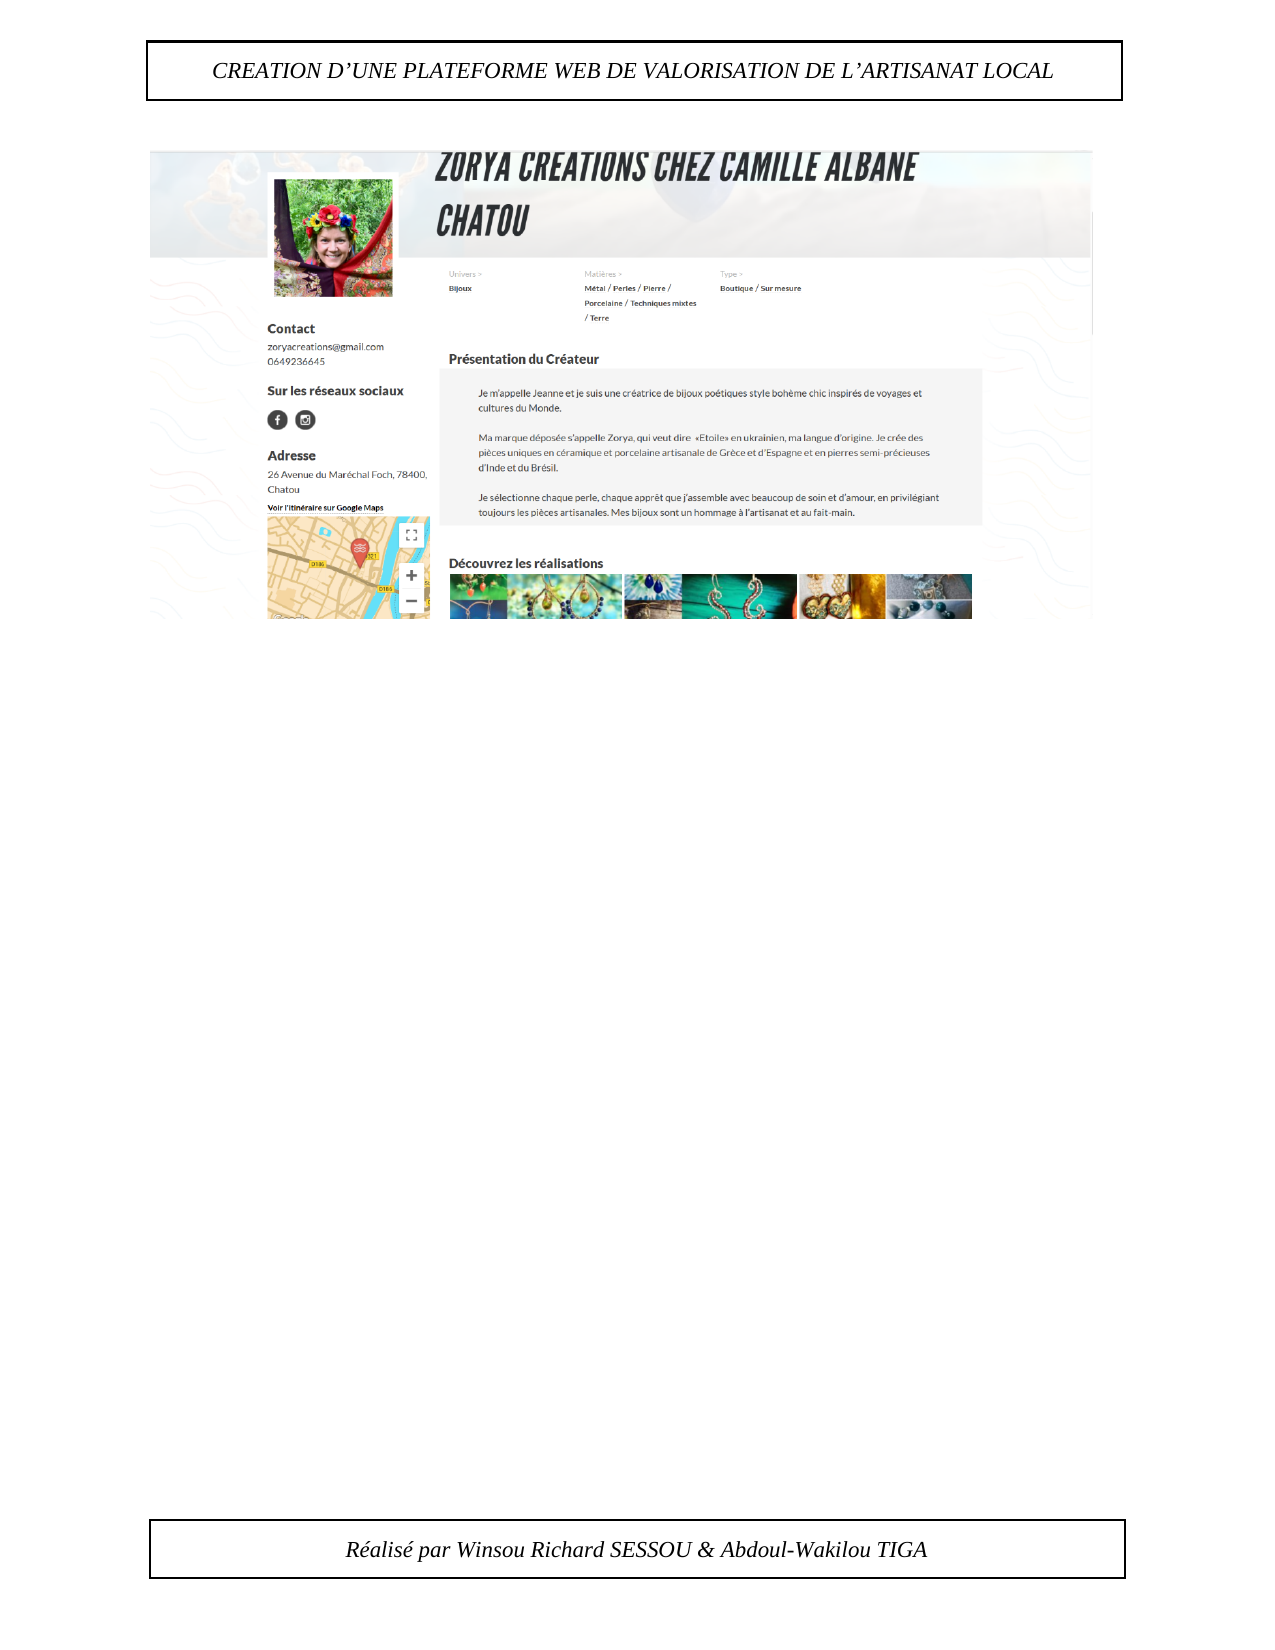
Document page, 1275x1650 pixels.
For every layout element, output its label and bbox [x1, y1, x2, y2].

picture [150, 150, 1093, 619]
